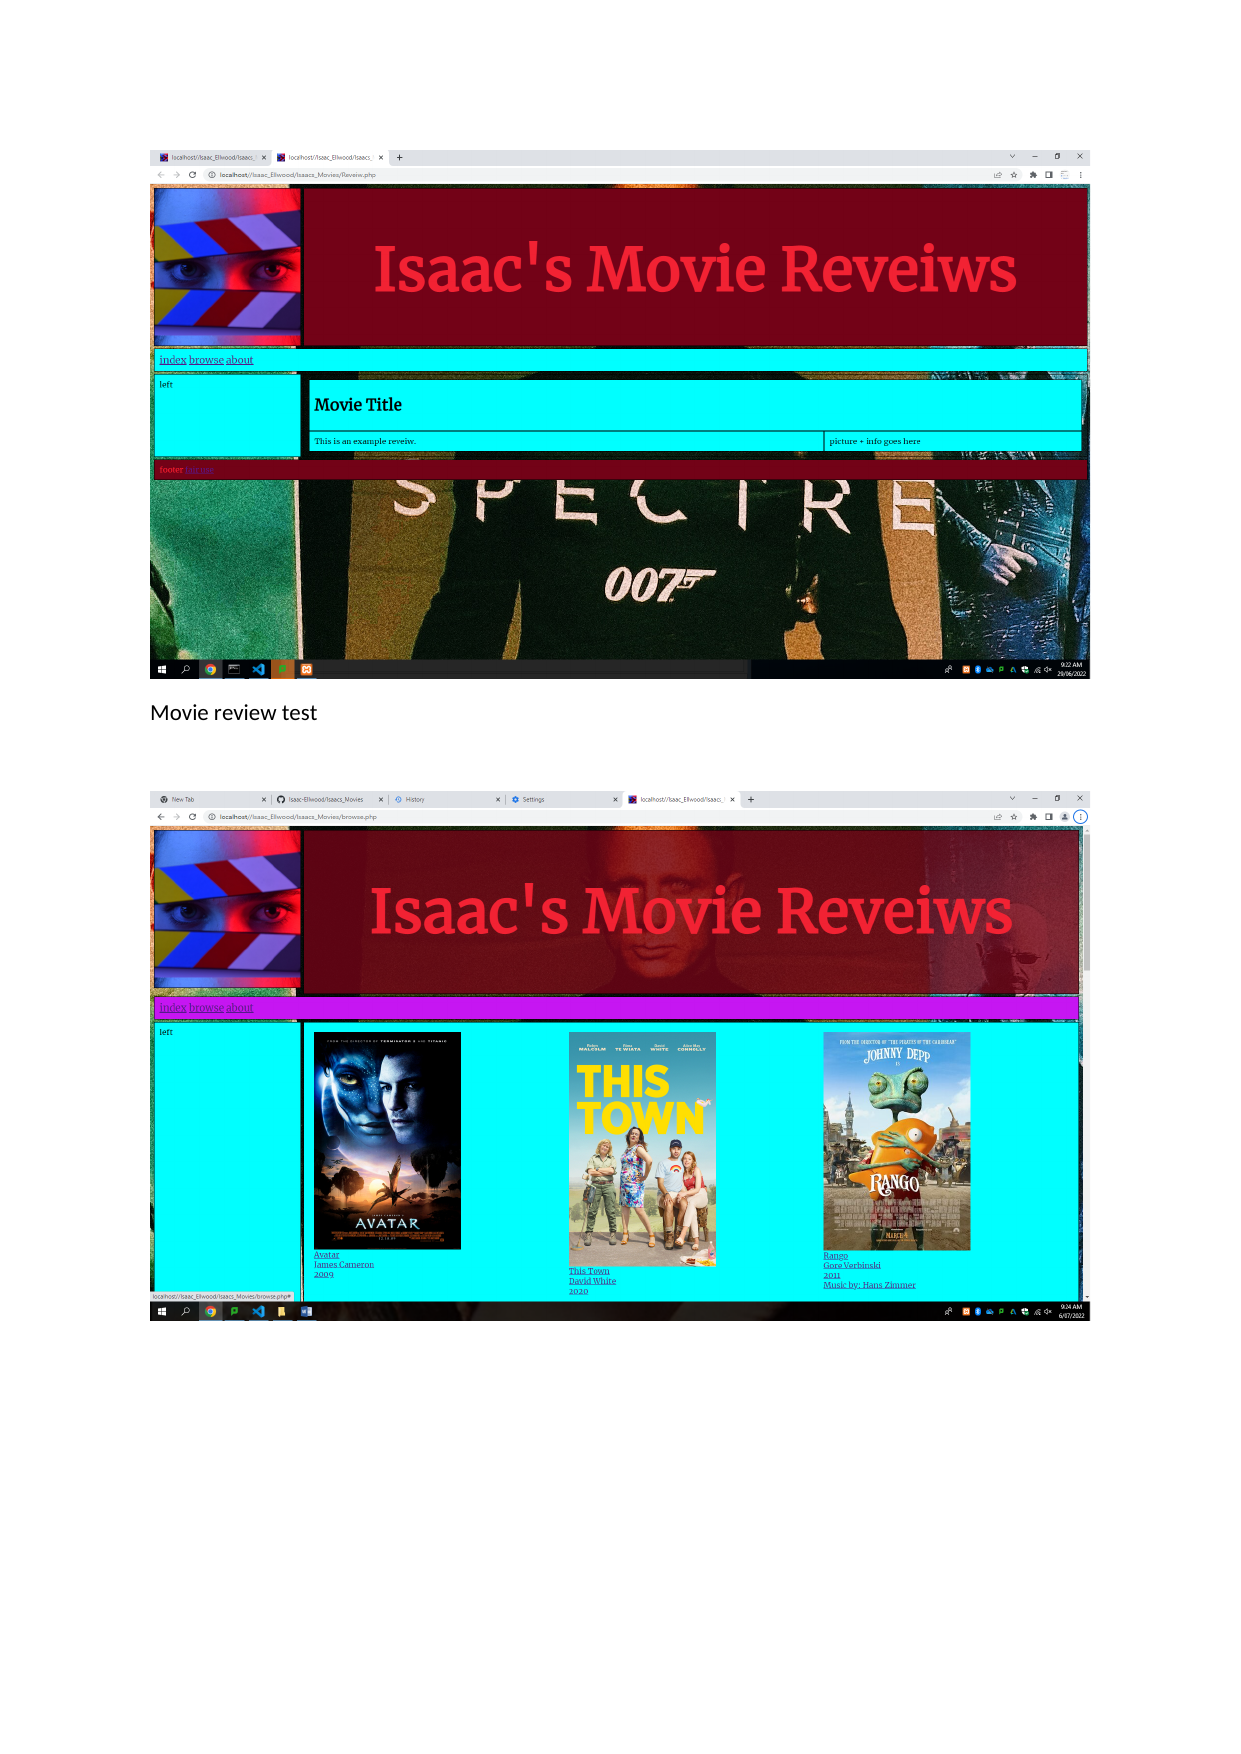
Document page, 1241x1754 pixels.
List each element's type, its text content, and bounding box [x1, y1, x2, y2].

text Movie review test [150, 698, 1090, 726]
picture [150, 150, 1091, 679]
picture [150, 791, 1091, 1321]
